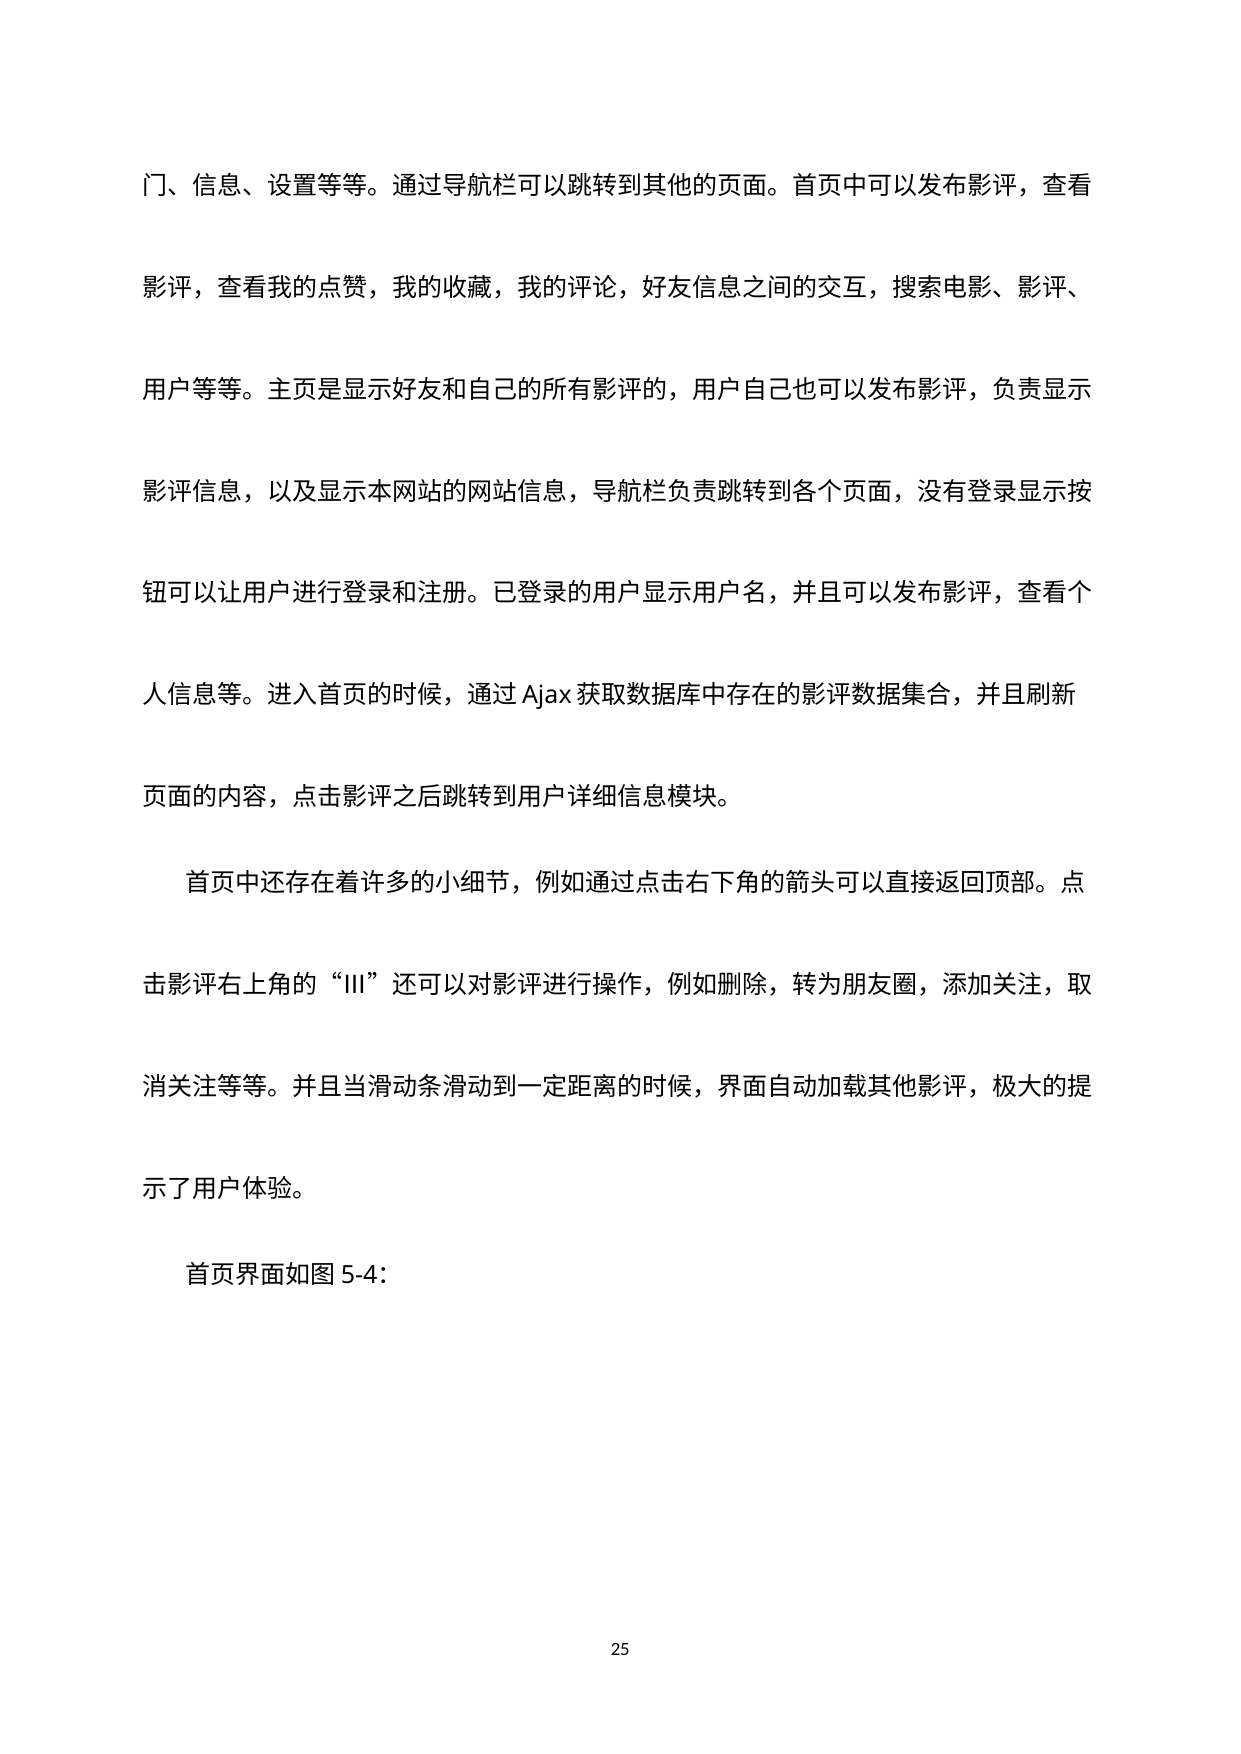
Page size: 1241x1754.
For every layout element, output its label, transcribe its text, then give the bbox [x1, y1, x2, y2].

text 首页界面如图5-4： [142, 1238, 1098, 1306]
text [142, 149, 1098, 829]
text 首页中还存在着许多的小细节，例如通过点击右下角的箭头可以直接返回顶部。点击影评右上角的“Ⅲ”还可以对影评进行操作，例如删除，转为朋友圈，添加关注，取消关注等等。并且当滑动条滑动到一定距离的时候，界面自动加载其他影评，极大的提示了用户体验。 [142, 847, 1098, 1220]
